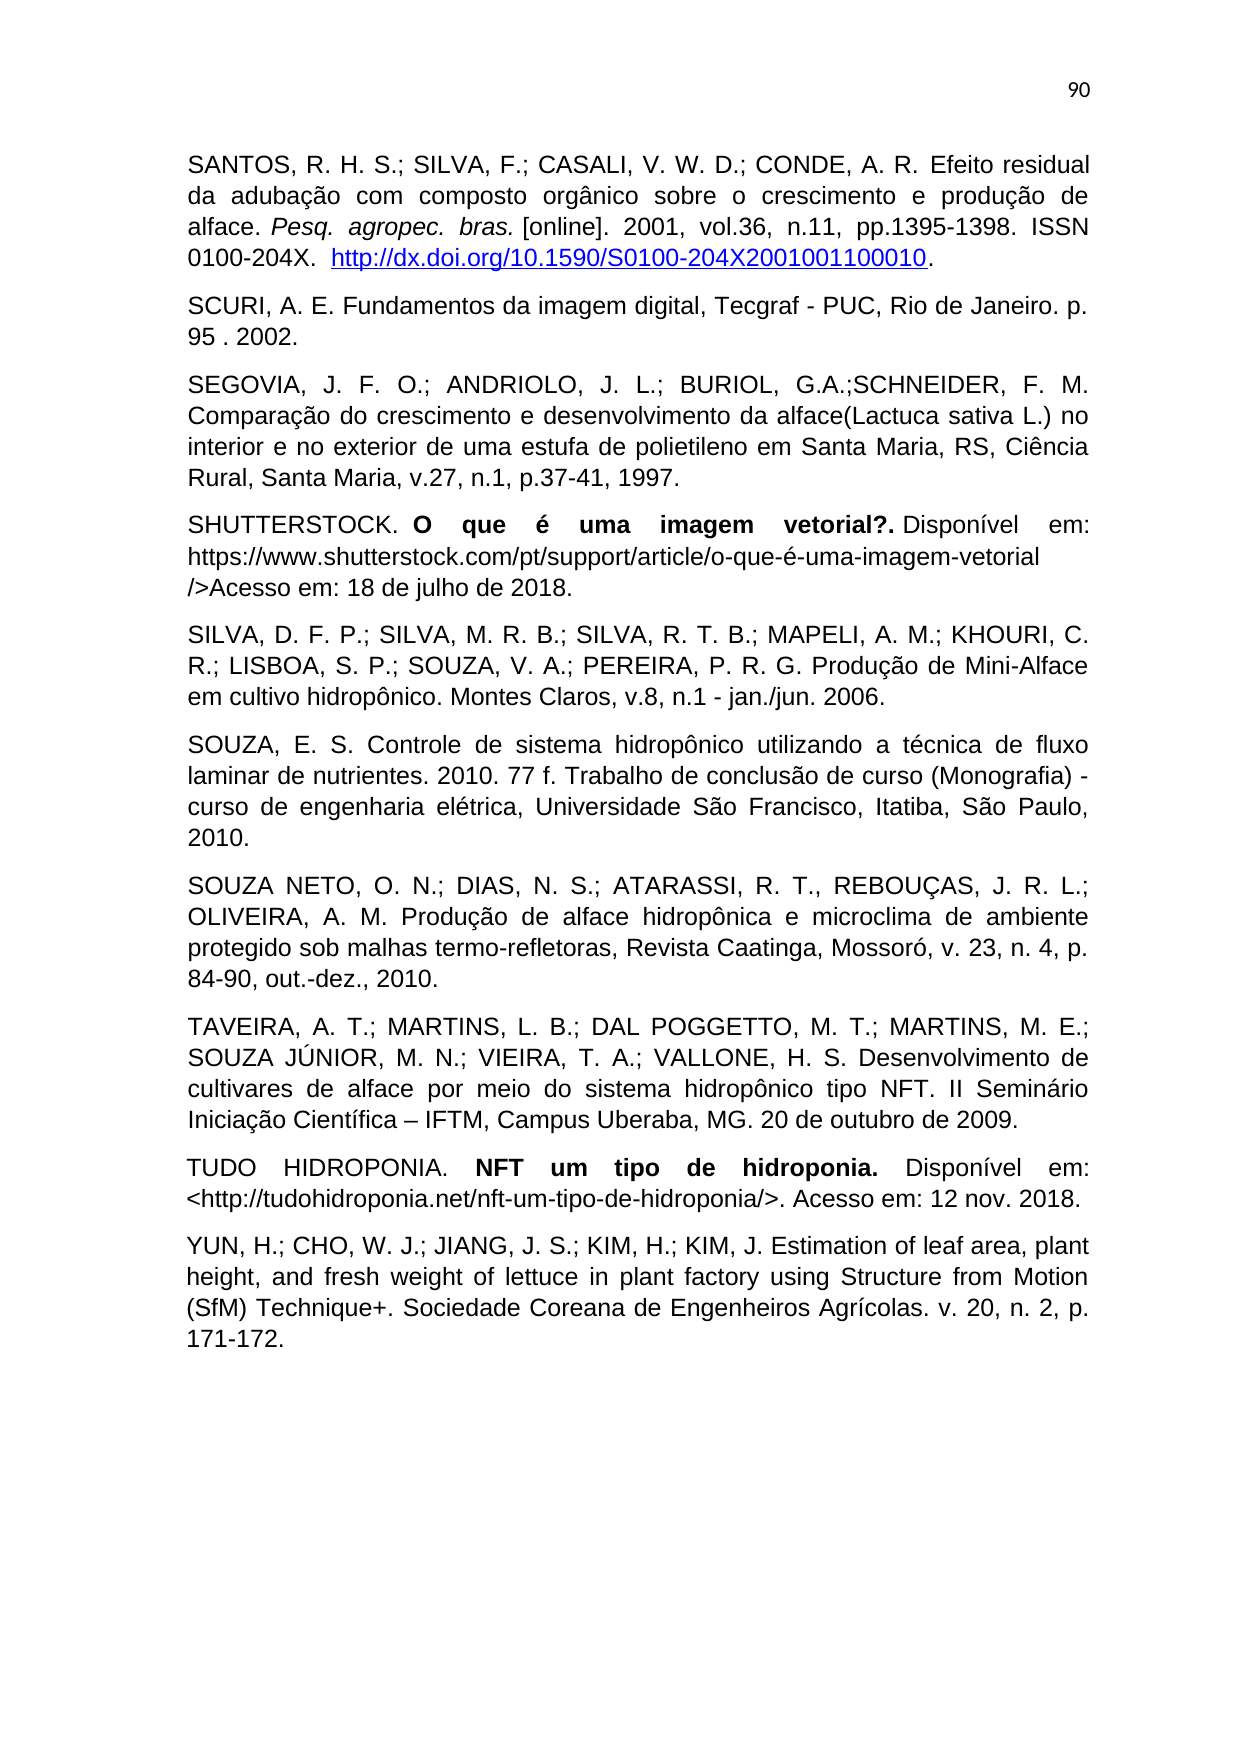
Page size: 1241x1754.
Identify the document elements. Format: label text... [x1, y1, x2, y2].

text SANTOS, R. H. S.; SILVA, F.; CASALI, V. W. D.; CONDE, A. R. Efeito residual da adubação com composto orgânico sobre o crescimento e produção de alface. Pesq. agropec. bras. [online]. 2001, vol.36, n.11, pp.1395-1398. ISSN 0100-204X. http://dx.doi.org/10.1590/S0100-204X2001001100010. [187, 150, 1090, 272]
text SHUTTERSTOCK. O que é uma imagem vetorial?. Disponível em: https://www.shutterstock.com/pt/support/article/o-que-é-uma-imagem-vetorial />Acesso em: 18 de julho de 2018. [187, 510, 1090, 601]
text SOUZA NETO, O. N.; DIAS, N. S.; ATARASSI, R. T., REBOUÇAS, J. R. L.; OLIVEIRA, A. M. Produção de alface hidropônica e microclima de ambiente protegido sob malhas termo-refletoras, Revista Caatinga, Mossoró, v. 23, n. 4, p. 84-90, out.-dez., 2010. [187, 871, 1090, 993]
text TUDO HIDROPONIA. NFT um tipo de hidroponia. Disponível em: <http://tudohidroponia.net/nft-um-tipo-de-hidroponia/>. Acesso em: 12 nov. 2018. [186, 1152, 1090, 1212]
text YUN, H.; CHO, W. J.; JIANG, J. S.; KIM, H.; KIM, J. Estimation of leaf area, plant height, and fresh weight of lettuce in plant factory using Structure from Motion (SfM) Technique+. Sociedade Coreana de Engenheiros Agrícolas. v. 20, n. 2, p. 171-172. [186, 1231, 1090, 1353]
text SOUZA, E. S. Controle de sistema hidropônico utilizando a técnica de fluxo laminar de nutrientes. 2010. 77 f. Trabalho de conclusão de curso (Monografia) - curso de engenharia elétrica, Universidade São Francisco, Itatiba, São Paulo, 2010. [187, 730, 1090, 852]
text SCURI, A. E. Fundamentos da imagem digital, Tecgraf - PUC, Rio de Janeiro. p. 95 . 2002. [187, 291, 1090, 351]
text SILVA, D. F. P.; SILVA, M. R. B.; SILVA, R. T. B.; MAPELI, A. M.; KHOURI, C. R.; LISBOA, S. P.; SOUZA, V. A.; PEREIRA, P. R. G. Produção de Mini-Alface em cultivo hidropônico. Montes Claros, v.8, n.1 - jan./jun. 2006. [187, 620, 1090, 711]
text TAVEIRA, A. T.; MARTINS, L. B.; DAL POGGETTO, M. T.; MARTINS, M. E.; SOUZA JÚNIOR, M. N.; VIEIRA, T. A.; VALLONE, H. S. Desenvolvimento de cultivares de alface por meio do sistema hidropônico tipo NFT. II Seminário Iniciação Científica – IFTM, Campus Uberaba, MG. 20 de outubro de 2009. [187, 1012, 1090, 1133]
text SEGOVIA, J. F. O.; ANDRIOLO, J. L.; BURIOL, G.A.;SCHNEIDER, F. M. Comparação do crescimento e desenvolvimento da alface(Lactuca sativa L.) no interior e no exterior de uma estufa de polietileno em Santa Maria, RS, Ciência Rural, Santa Maria, v.27, n.1, p.37-41, 1997. [187, 369, 1090, 491]
